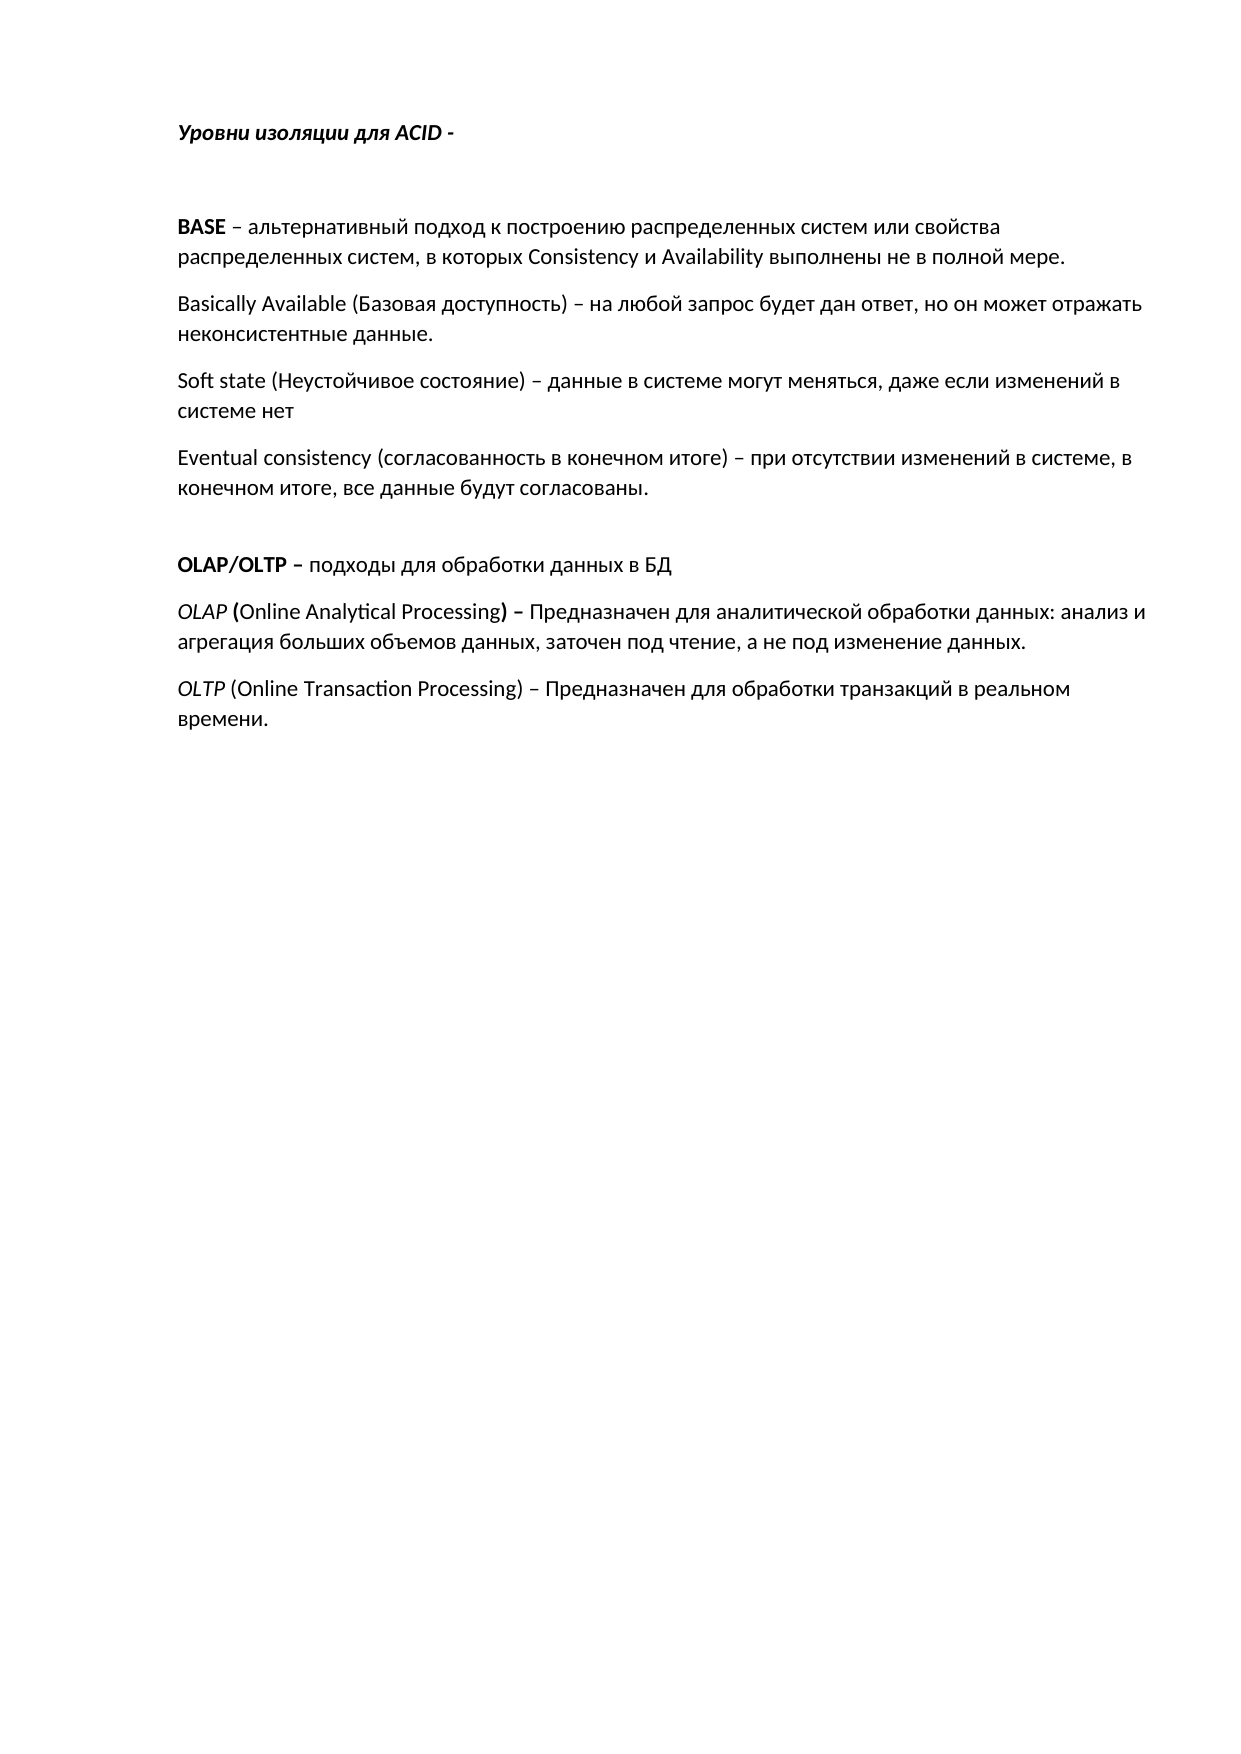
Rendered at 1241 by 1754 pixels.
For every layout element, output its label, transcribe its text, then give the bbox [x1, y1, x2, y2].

text BASE – альтернативный подход к построению распределенных систем или свойства распределенных систем, в которых Consistency и Availability выполнены не в полной мере. [177, 212, 1152, 270]
text Eventual consistency (согласованность в конечном итоге) – при отсутствии изменений в системе, в конечном итоге, все данные будут согласованы. [177, 443, 1152, 532]
text OLTP (Online Transaction Processing) – Предназначен для обработки транзакций в реальном времени. [177, 674, 1152, 733]
text Уровни изоляции для ACID - [177, 118, 1152, 146]
text OLAP (Online Analytical Processing) – Предназначен для аналитической обработки данных: анализ и агрегация больших объемов данных, заточен под чтение, а не под изменение данных. [177, 597, 1152, 656]
text Soft state (Неустойчивое состояние) – данные в системе могут меняться, даже если изменений в системе нет [177, 366, 1152, 424]
text Basically Available (Базовая доступность) – на любой запрос будет дан ответ, но он может отражать неконсистентные данные. [177, 289, 1152, 347]
text OLAP/OLTP – подходы для обработки данных в БД [177, 550, 1152, 578]
